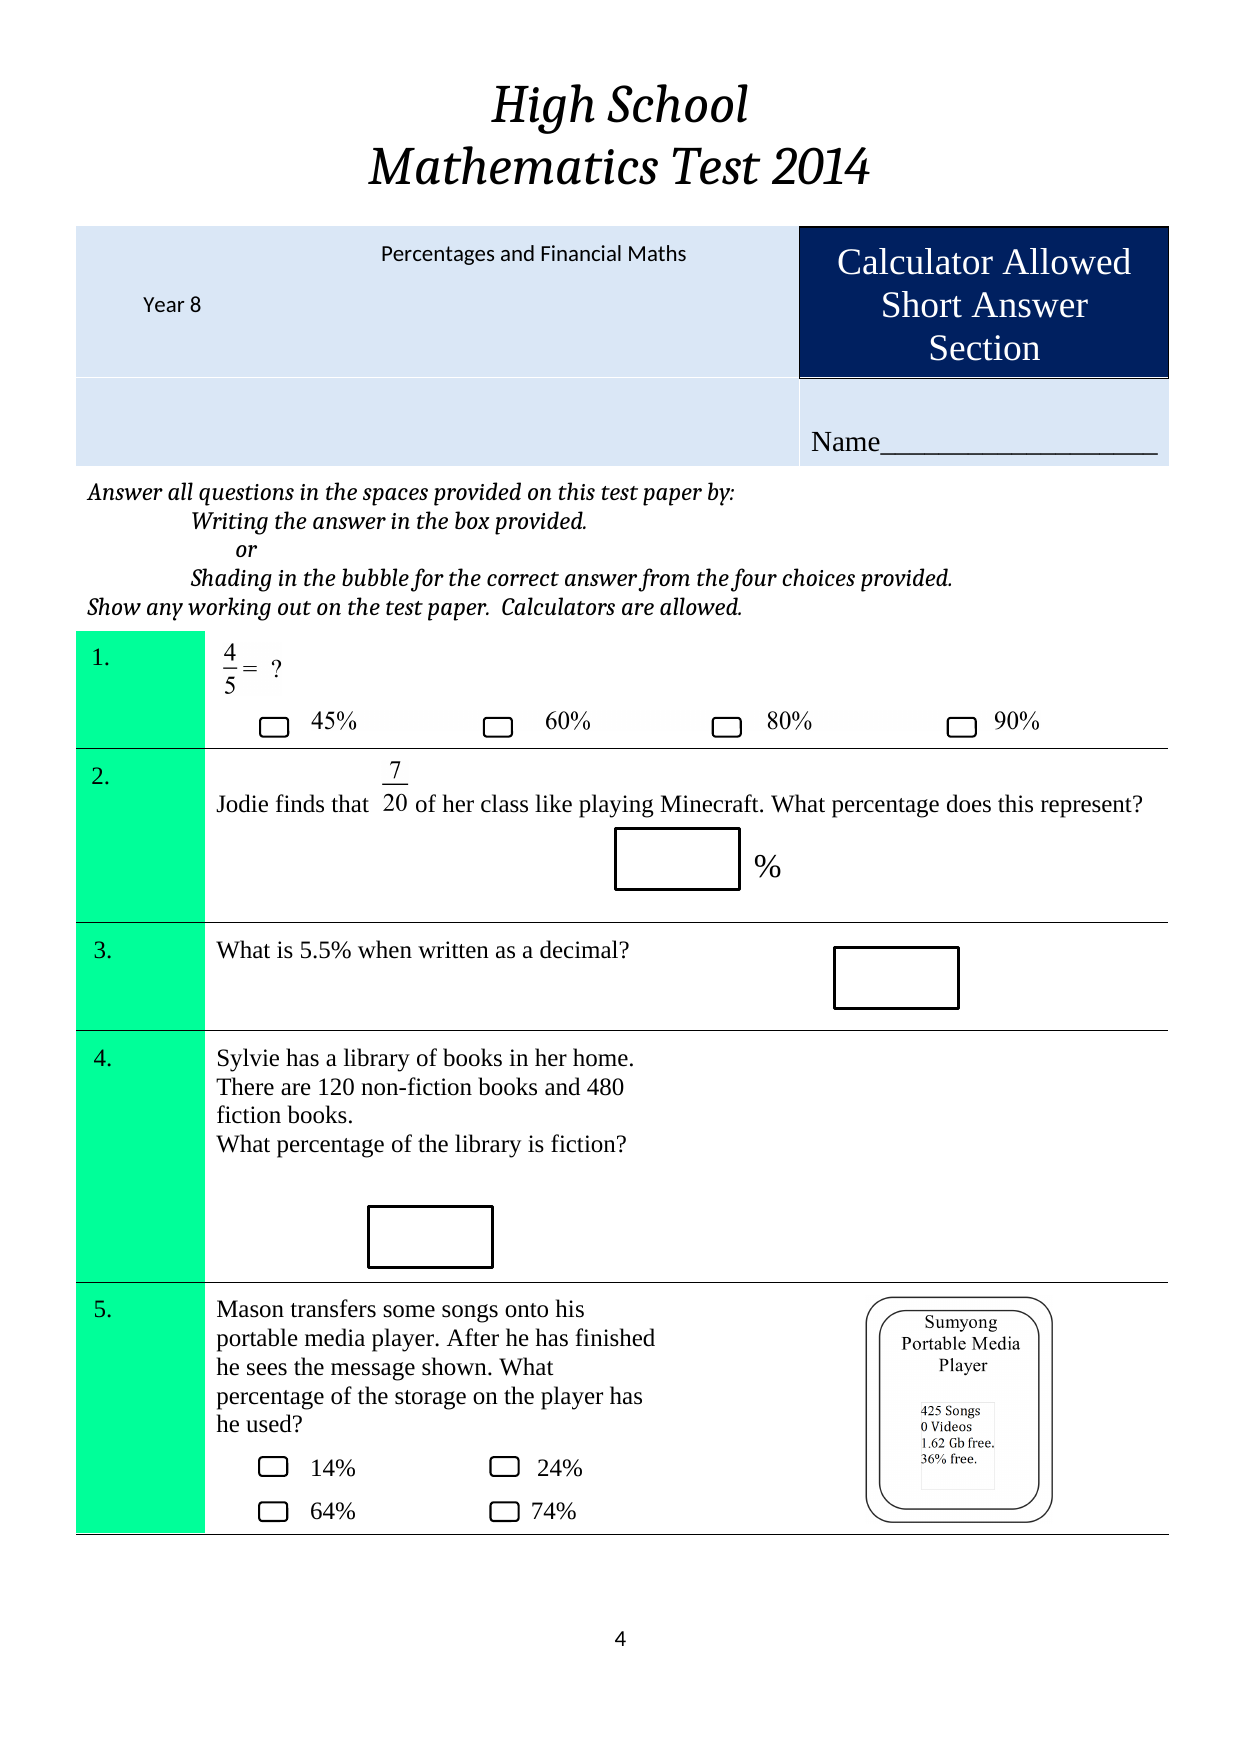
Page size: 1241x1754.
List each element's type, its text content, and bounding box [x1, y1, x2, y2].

table_cell Answer all questions in the spaces provided on this test paper by: Writing the answer in the box provided. or Shading in the bubble for the correct answer from the four choices provided. Show any working out on the test paper. Calculators are allowed. [76, 466, 1169, 631]
table_cell [76, 923, 205, 1030]
table_cell Sylvie has a library of books in her home. There are 120 non-fiction books and 480 fiction books. What percentage of the library is fiction? [205, 1030, 1169, 1282]
table_cell [76, 1031, 205, 1282]
table_cell Mason transfers some songs onto his portable media player. After he has finished he sees the message shown. What percentage of the storage on the player has he used? 14% 24% 64% 74% [205, 1282, 1169, 1533]
table_cell What is 5.5% when written as a decimal? [205, 922, 1169, 1030]
table_cell [76, 378, 799, 466]
picture [310, 710, 1041, 731]
picture [864, 1295, 1053, 1524]
picture [381, 760, 409, 812]
table_cell Name___________________ [800, 379, 1169, 466]
table_cell Jodie finds that of her class like playing Minecraft. What percentage does this represent? % [205, 748, 1169, 922]
table_cell [76, 749, 205, 922]
table_cell [76, 1283, 205, 1533]
table_cell [205, 631, 1169, 748]
table_header [268, 226, 799, 377]
table_header Calculator Allowed Short Answer Section [800, 228, 1168, 377]
picture [222, 642, 283, 696]
table_cell [76, 631, 205, 748]
